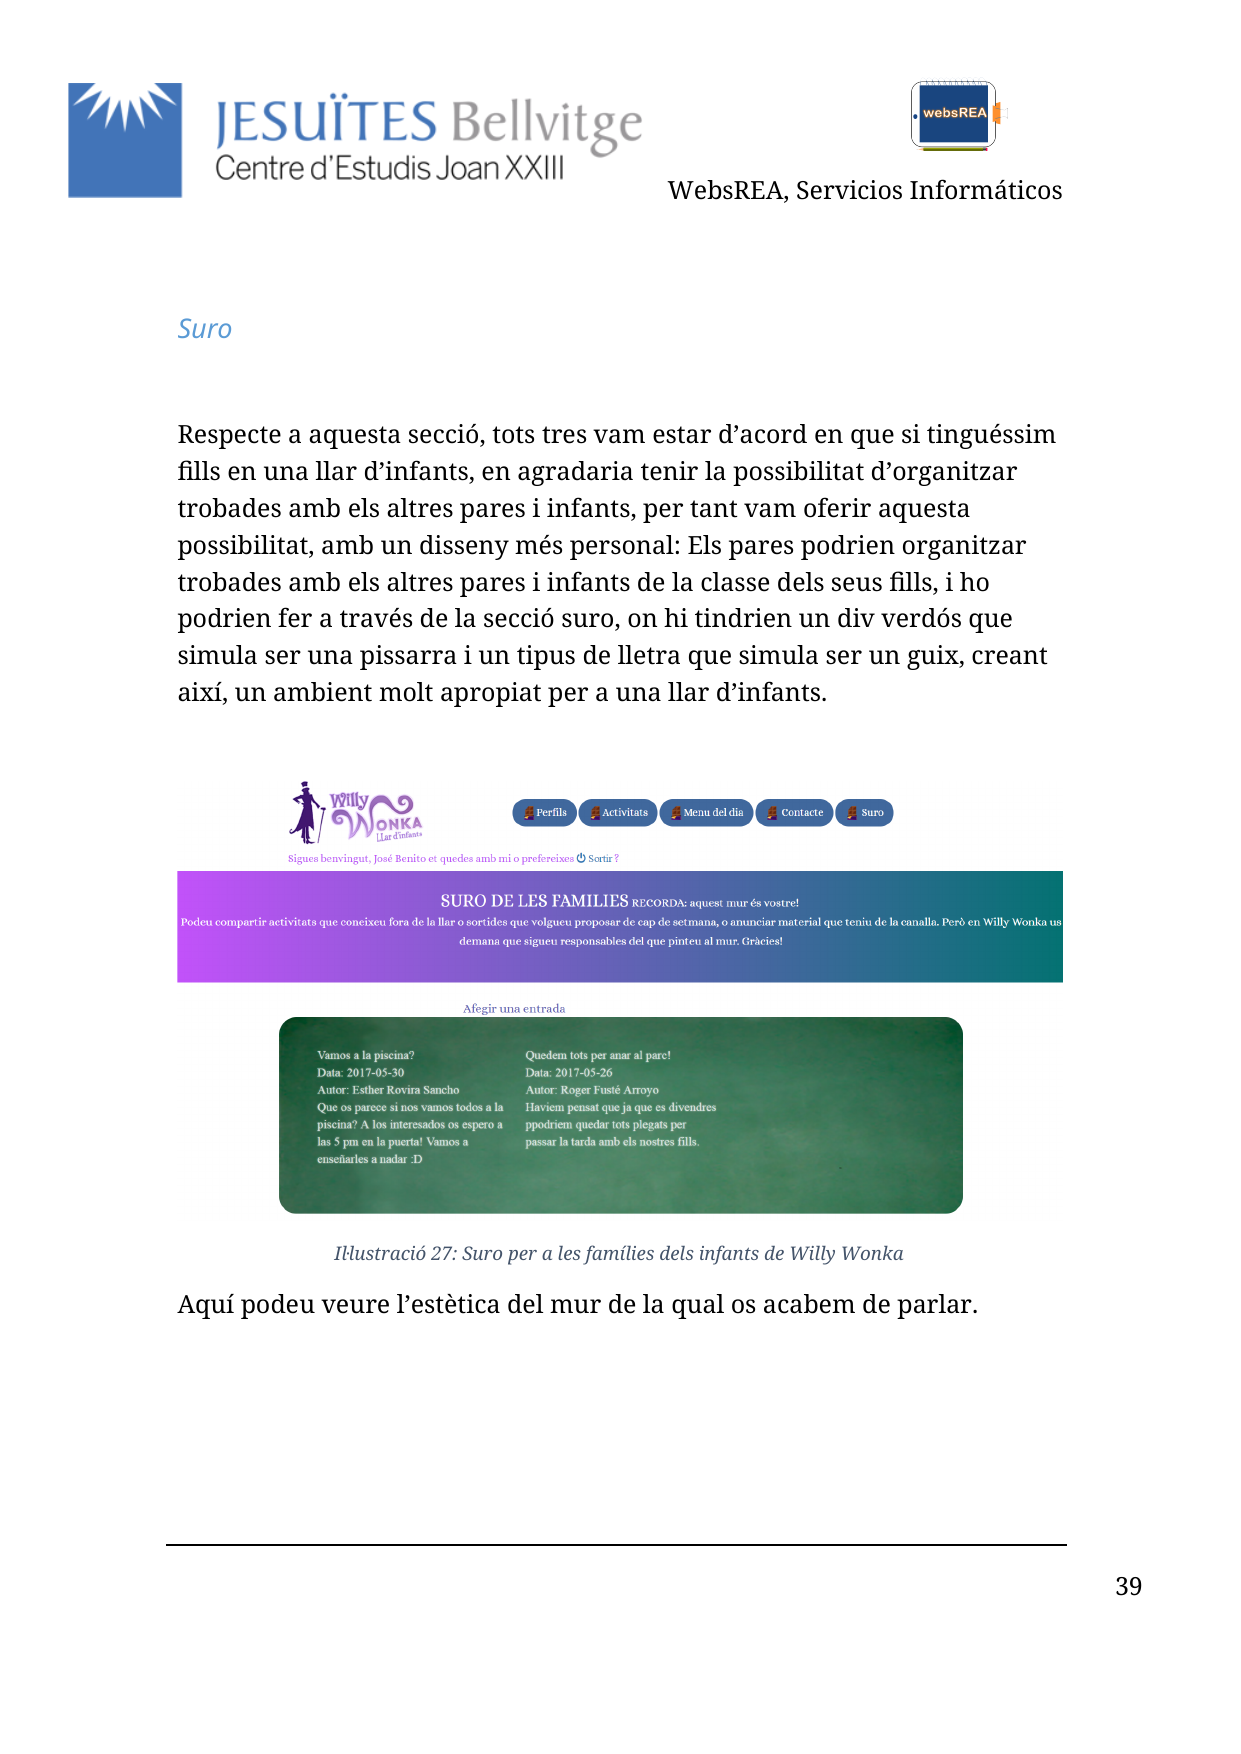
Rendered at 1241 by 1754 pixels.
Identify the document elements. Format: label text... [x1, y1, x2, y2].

subtitle Suro [177, 310, 1063, 347]
picture [177, 781, 1063, 1221]
text Il·lustració 27: Suro per a les famílies dels infants de Willy Wonka [177, 1240, 1063, 1266]
text Aquí podeu veure l’estètica del mur de la qual os acabem de parlar. [177, 1287, 1063, 1321]
text Respecte a aquesta secció, tots tres vam estar d’acord en que si tinguéssim fills en una llar d’infants, en agradaria tenir la possibilitat d’organitzar trobades amb els altres pares i infants, per tant vam oferir aquesta possibilitat, amb un disseny més personal: Els pares podrien organitzar trobades amb els altres pares i infants de la classe dels seus fills, i ho podrien fer a través de la secció suro, on hi tindrien un div verdós que simula ser una pissarra i un tipus de lletra que simula ser un guix, creant així, un ambient molt apropiat per a una llar d’infants. [177, 417, 1063, 708]
picture [68, 83, 670, 198]
picture [898, 73, 1014, 157]
